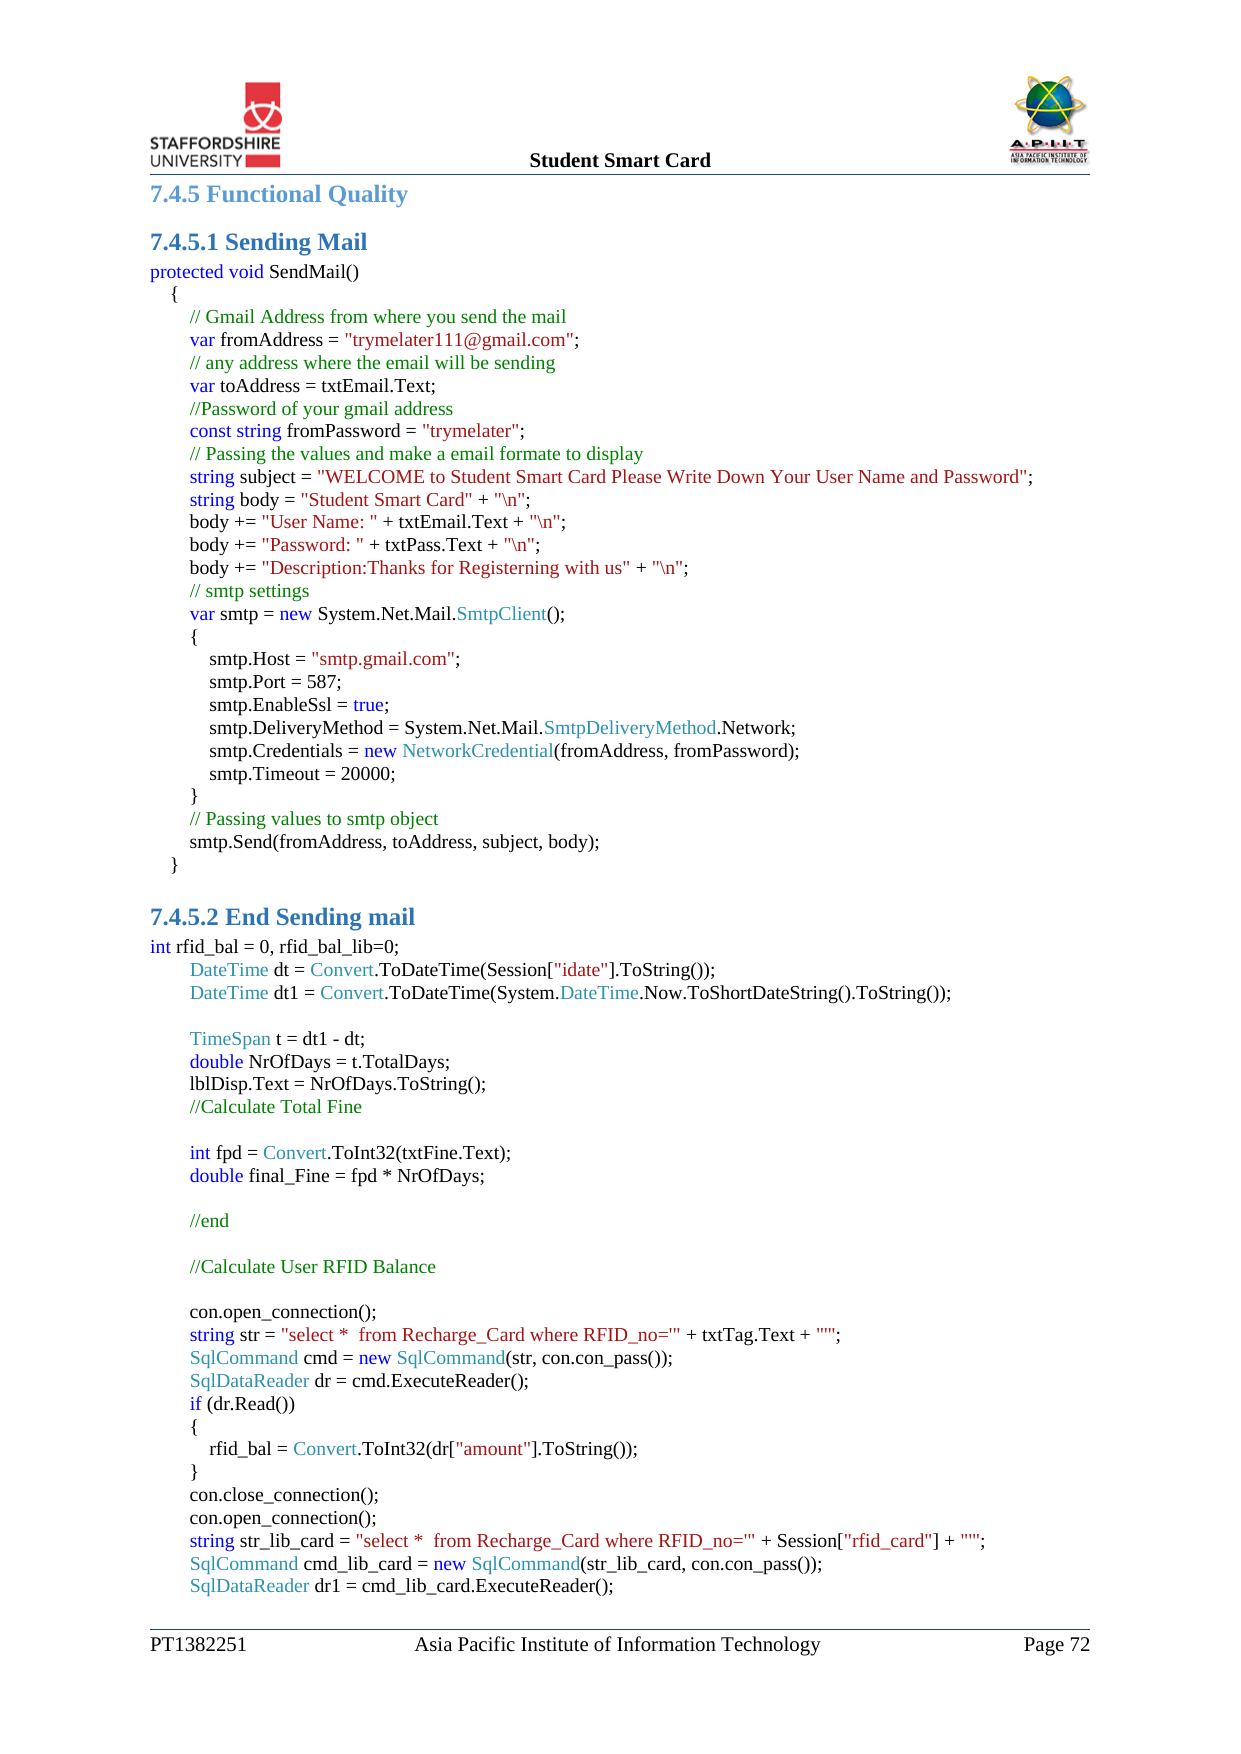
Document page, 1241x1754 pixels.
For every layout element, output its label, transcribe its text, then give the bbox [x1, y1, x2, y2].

text var toAddress = txtEmail.Text; [150, 374, 1090, 396]
text smtp.Credentials = new NetworkCredential(fromAddress, fromPassword); [150, 739, 1090, 761]
text SqlCommand cmd_lib_card = new SqlCommand(str_lib_card, con.con_pass()); [150, 1551, 1090, 1574]
text { [150, 624, 1090, 647]
text SqlDataReader dr = cmd.ExecuteReader(); [150, 1369, 1090, 1392]
text smtp.Timeout = 20000; [150, 761, 1090, 784]
text //Calculate Total Fine [150, 1095, 1090, 1118]
text } [150, 784, 1090, 807]
text rfid_bal = Convert.ToInt32(dr["amount"].ToString()); [150, 1437, 1090, 1460]
text { [150, 1414, 1090, 1437]
text // smtp settings [150, 579, 1090, 602]
text // any address where the email will be sending [150, 351, 1090, 374]
text smtp.Port = 587; [150, 670, 1090, 693]
text //Calculate User RFID Balance [150, 1255, 1090, 1278]
text var smtp = new System.Net.Mail.SmtpClient(); [150, 602, 1090, 624]
text int fpd = Convert.ToInt32(txtFine.Text); [150, 1141, 1090, 1164]
picture [1007, 73, 1091, 168]
text //end [150, 1209, 1090, 1232]
text double final_Fine = fpd * NrOfDays; [150, 1164, 1090, 1186]
text if (dr.Read()) [150, 1392, 1090, 1414]
text // Passing the values and make a email formate to display [150, 442, 1090, 465]
text // Passing values to smtp object [150, 807, 1090, 830]
text string body = "Student Smart Card" + "\n"; [150, 488, 1090, 511]
text double NrOfDays = t.TotalDays; [150, 1049, 1090, 1072]
text DateTime dt = Convert.ToDateTime(Session["idate"].ToString()); [150, 958, 1090, 981]
text // Gmail Address from where you send the mail [150, 305, 1090, 328]
subtitle 7.4.5.2 End Sending mail [150, 902, 1090, 931]
text } [150, 853, 1090, 876]
text string str_lib_card = "select * from Recharge_Card where RFID_no='" + Session["rfid_card"] + "'"; [150, 1529, 1090, 1551]
subtitle 7.4.5.1 Sending Mail [150, 227, 1090, 255]
text { [150, 282, 1090, 305]
text body += "Description:Thanks for Registerning with us" + "\n"; [150, 556, 1090, 579]
text var fromAddress = "trymelater111@gmail.com"; [150, 328, 1090, 351]
text protected void SendMail() [150, 259, 1090, 282]
text lblDisp.Text = NrOfDays.ToString(); [150, 1072, 1090, 1095]
text string str = "select * from Recharge_Card where RFID_no='" + txtTag.Text + "'"; [150, 1323, 1090, 1346]
text } [150, 1460, 1090, 1483]
text const string fromPassword = "trymelater"; [150, 419, 1090, 442]
text body += "Password: " + txtPass.Text + "\n"; [150, 533, 1090, 556]
text string subject = "WELCOME to Student Smart Card Please Write Down Your User Name and Password"; [150, 465, 1090, 488]
text smtp.Send(fromAddress, toAddress, subject, body); [150, 830, 1090, 853]
text smtp.DeliveryMethod = System.Net.Mail.SmtpDeliveryMethod.Network; [150, 716, 1090, 739]
text con.close_connection(); [150, 1483, 1090, 1506]
text TimeSpan t = dt1 - dt; [150, 1027, 1090, 1049]
text //Password of your gmail address [150, 396, 1090, 419]
text body += "User Name: " + txtEmail.Text + "\n"; [150, 511, 1090, 533]
text SqlDataReader dr1 = cmd_lib_card.ExecuteReader(); [150, 1574, 1090, 1597]
text con.open_connection(); [150, 1506, 1090, 1529]
text DateTime dt1 = Convert.ToDateTime(System.DateTime.Now.ToShortDateString().ToString()); [150, 981, 1090, 1004]
text smtp.Host = "smtp.gmail.com"; [150, 647, 1090, 670]
subtitle 7.4.5 Functional Quality [150, 179, 1090, 208]
text smtp.EnableSsl = true; [150, 693, 1090, 716]
picture [150, 82, 282, 168]
text int rfid_bal = 0, rfid_bal_lib=0; [150, 936, 1090, 958]
text con.open_connection(); [150, 1301, 1090, 1323]
text SqlCommand cmd = new SqlCommand(str, con.con_pass()); [150, 1346, 1090, 1369]
